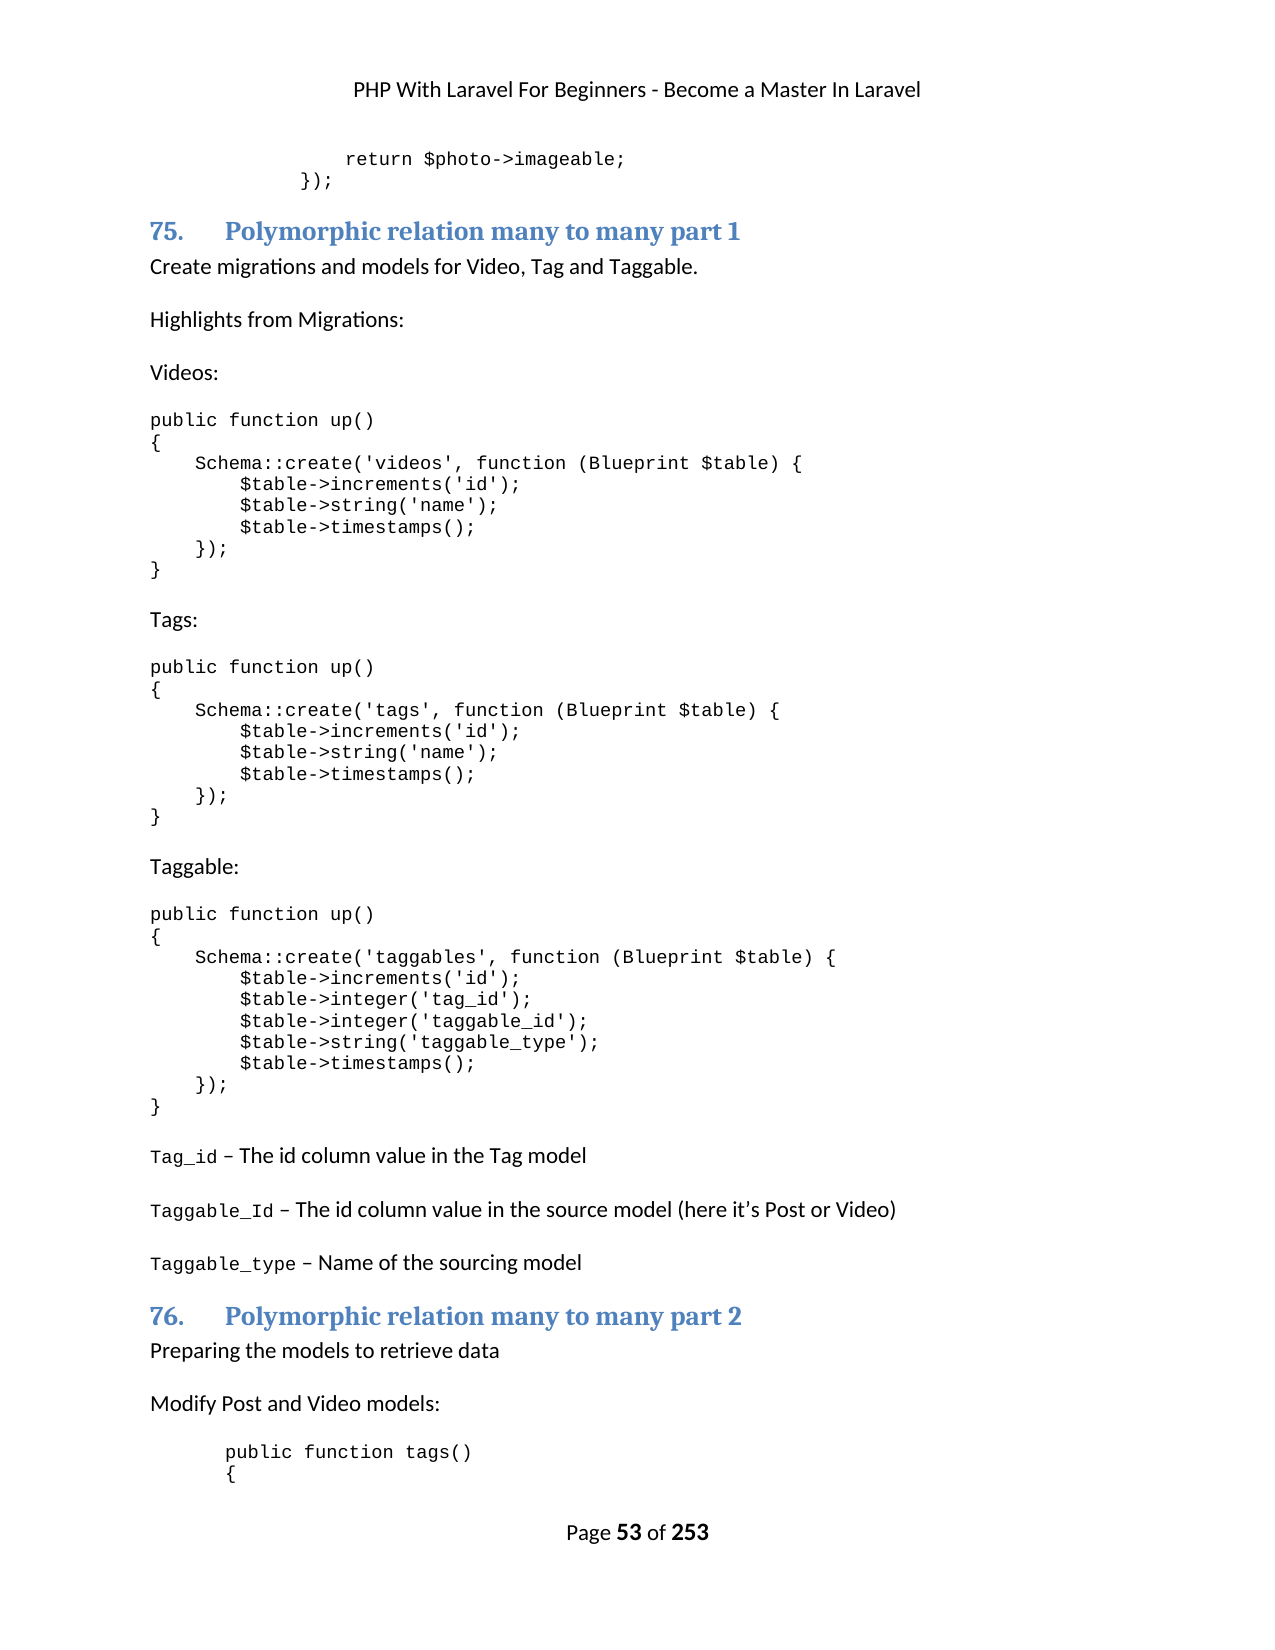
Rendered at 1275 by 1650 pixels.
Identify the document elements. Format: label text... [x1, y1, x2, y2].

text $table->string('taggable_type'); [150, 1033, 1125, 1054]
text $table->increments('id'); [150, 969, 1125, 990]
text Preparing the models to retrieve data [150, 1336, 1125, 1364]
text Taggable: [150, 852, 1125, 880]
text Schema::create('videos', function (Blueprint $table) { [150, 454, 1125, 475]
text { [150, 679, 1125, 701]
text public function up() [150, 411, 1125, 432]
text { [150, 926, 1125, 948]
text $table->timestamps(); [150, 1054, 1125, 1075]
text }); [150, 539, 1125, 560]
text Taggable_Id – The id column value in the source model (here it’s Post or Video) [150, 1195, 1125, 1223]
text Videos: [150, 358, 1125, 386]
text $table->timestamps(); [150, 764, 1125, 786]
text Schema::create('tags', function (Blueprint $table) { [150, 701, 1125, 722]
text Schema::create('taggables', function (Blueprint $table) { [150, 948, 1125, 969]
text { [150, 432, 1125, 454]
text $table->string('name'); [150, 496, 1125, 517]
text } [150, 560, 1125, 581]
text $table->integer('taggable_id'); [150, 1011, 1125, 1033]
text public function up() [150, 658, 1125, 679]
subtitle Polymorphic relation many to many part 1 [150, 216, 1125, 248]
text }); [150, 786, 1125, 807]
text Create migrations and models for Video, Tag and Taggable. [150, 252, 1125, 280]
text Tag_id – The id column value in the Tag model [150, 1142, 1125, 1170]
text public function up() [150, 905, 1125, 926]
text $table->increments('id'); [150, 475, 1125, 496]
text } [150, 807, 1125, 828]
text $table->increments('id'); [150, 722, 1125, 743]
text $table->string('name'); [150, 743, 1125, 764]
text }); [150, 1075, 1125, 1096]
text Taggable_type – Name of the sourcing model [150, 1248, 1125, 1276]
text $table->integer('tag_id'); [150, 990, 1125, 1011]
subtitle Polymorphic relation many to many part 2 [150, 1301, 1125, 1332]
text } [150, 1096, 1125, 1118]
text Modify Post and Video models: [150, 1389, 1125, 1417]
text Tags: [150, 605, 1125, 633]
text $table->timestamps(); [150, 517, 1125, 539]
text { [225, 1464, 1125, 1485]
text public function tags() [225, 1442, 1125, 1464]
text return $photo->imageable; [300, 150, 1125, 171]
text Highlights from Migrations: [150, 305, 1125, 333]
text }); [300, 171, 1125, 192]
